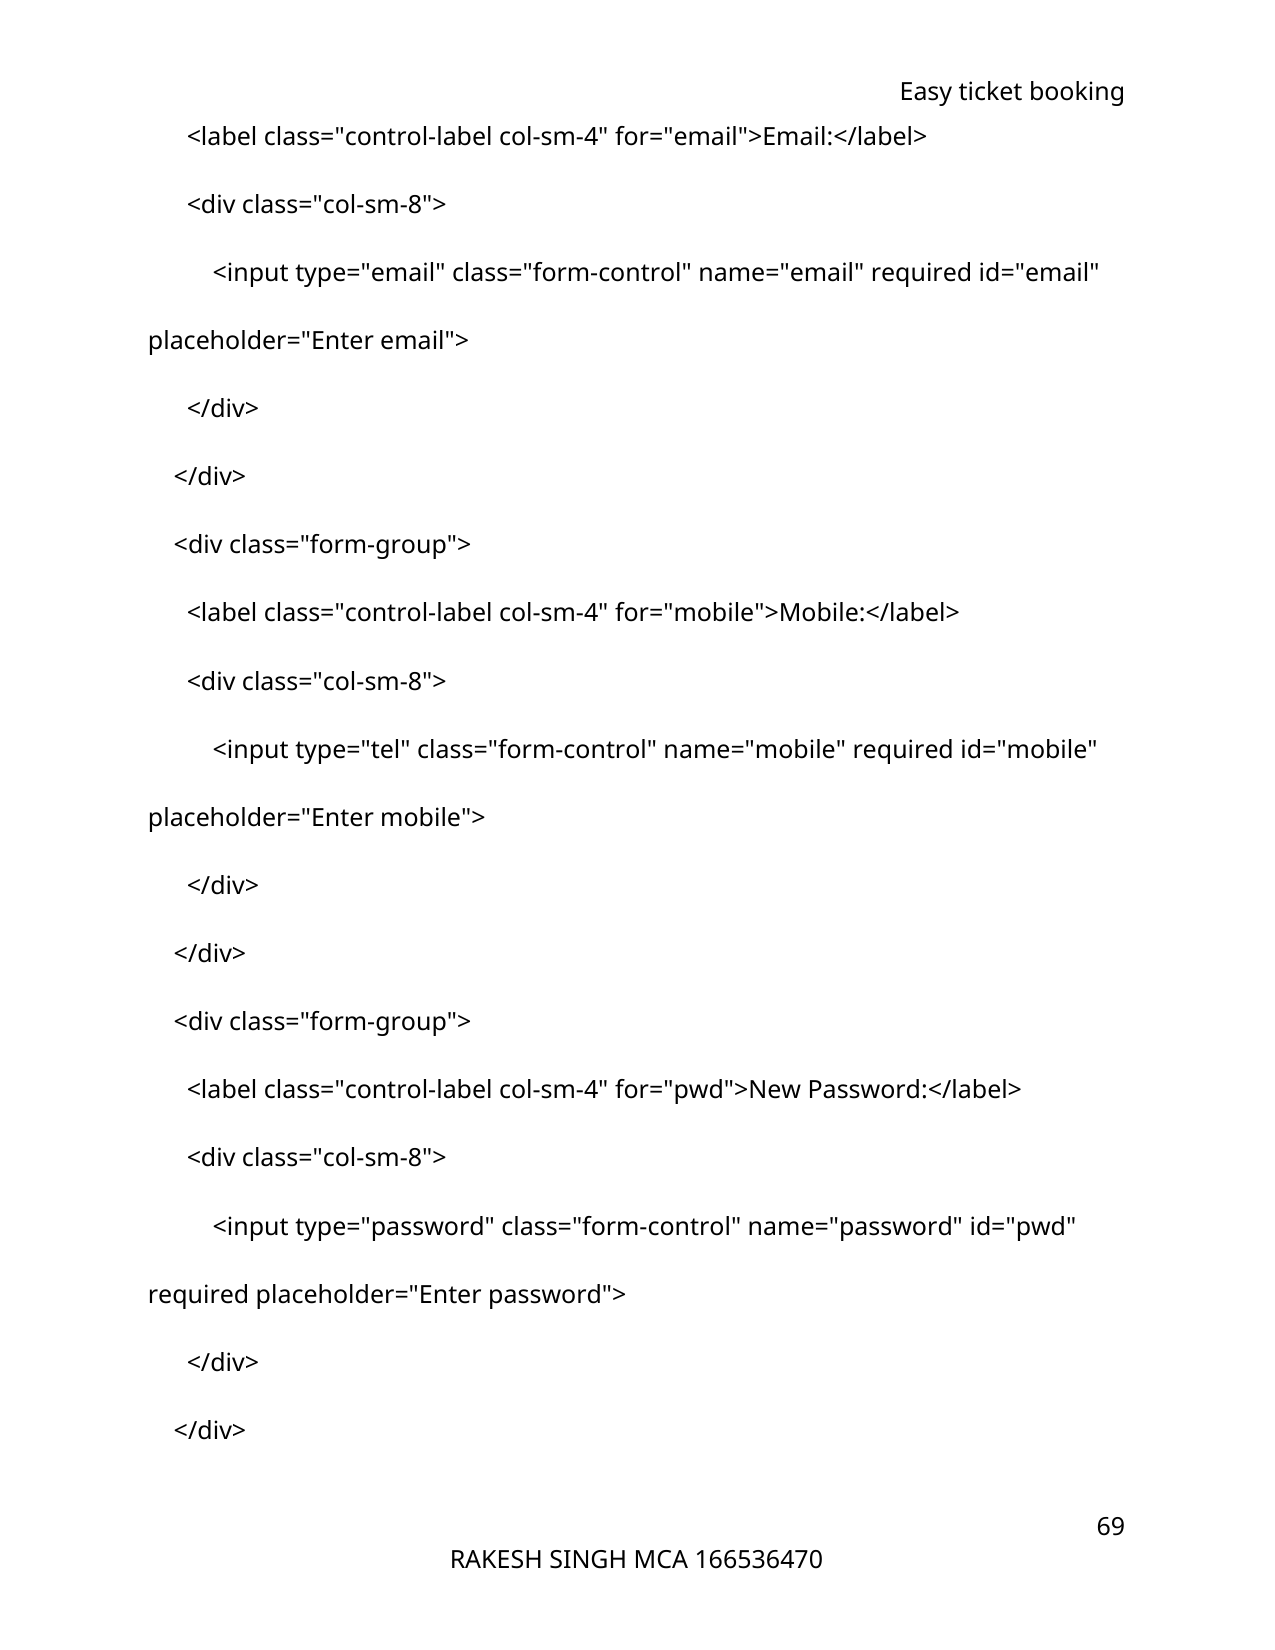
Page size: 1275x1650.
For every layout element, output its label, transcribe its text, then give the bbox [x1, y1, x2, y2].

text <div class="col-sm-8"> [148, 1140, 1125, 1174]
text <label class="control-label col-sm-4" for="mobile">Mobile:</label> [148, 595, 1125, 629]
text <label class="control-label col-sm-4" for="email">Email:</label> [148, 118, 1125, 152]
text <div class="form-group"> [148, 527, 1125, 561]
text <input type="tel" class="form-control" name="mobile" required id="mobile" placeholder="Enter mobile"> [148, 731, 1125, 833]
text </div> [148, 1344, 1125, 1378]
text </div> [148, 459, 1125, 493]
text </div> [148, 1412, 1125, 1447]
text <label class="control-label col-sm-4" for="pwd">New Password:</label> [148, 1072, 1125, 1106]
text <input type="password" class="form-control" name="password" id="pwd" required placeholder="Enter password"> [148, 1208, 1125, 1310]
text <div class="form-group"> [148, 1004, 1125, 1038]
text </div> [148, 936, 1125, 970]
text <div class="col-sm-8"> [148, 186, 1125, 220]
text <div class="col-sm-8"> [148, 663, 1125, 697]
text <input type="email" class="form-control" name="email" required id="email" placeholder="Enter email"> [148, 254, 1125, 357]
text </div> [148, 867, 1125, 902]
text </div> [148, 391, 1125, 425]
